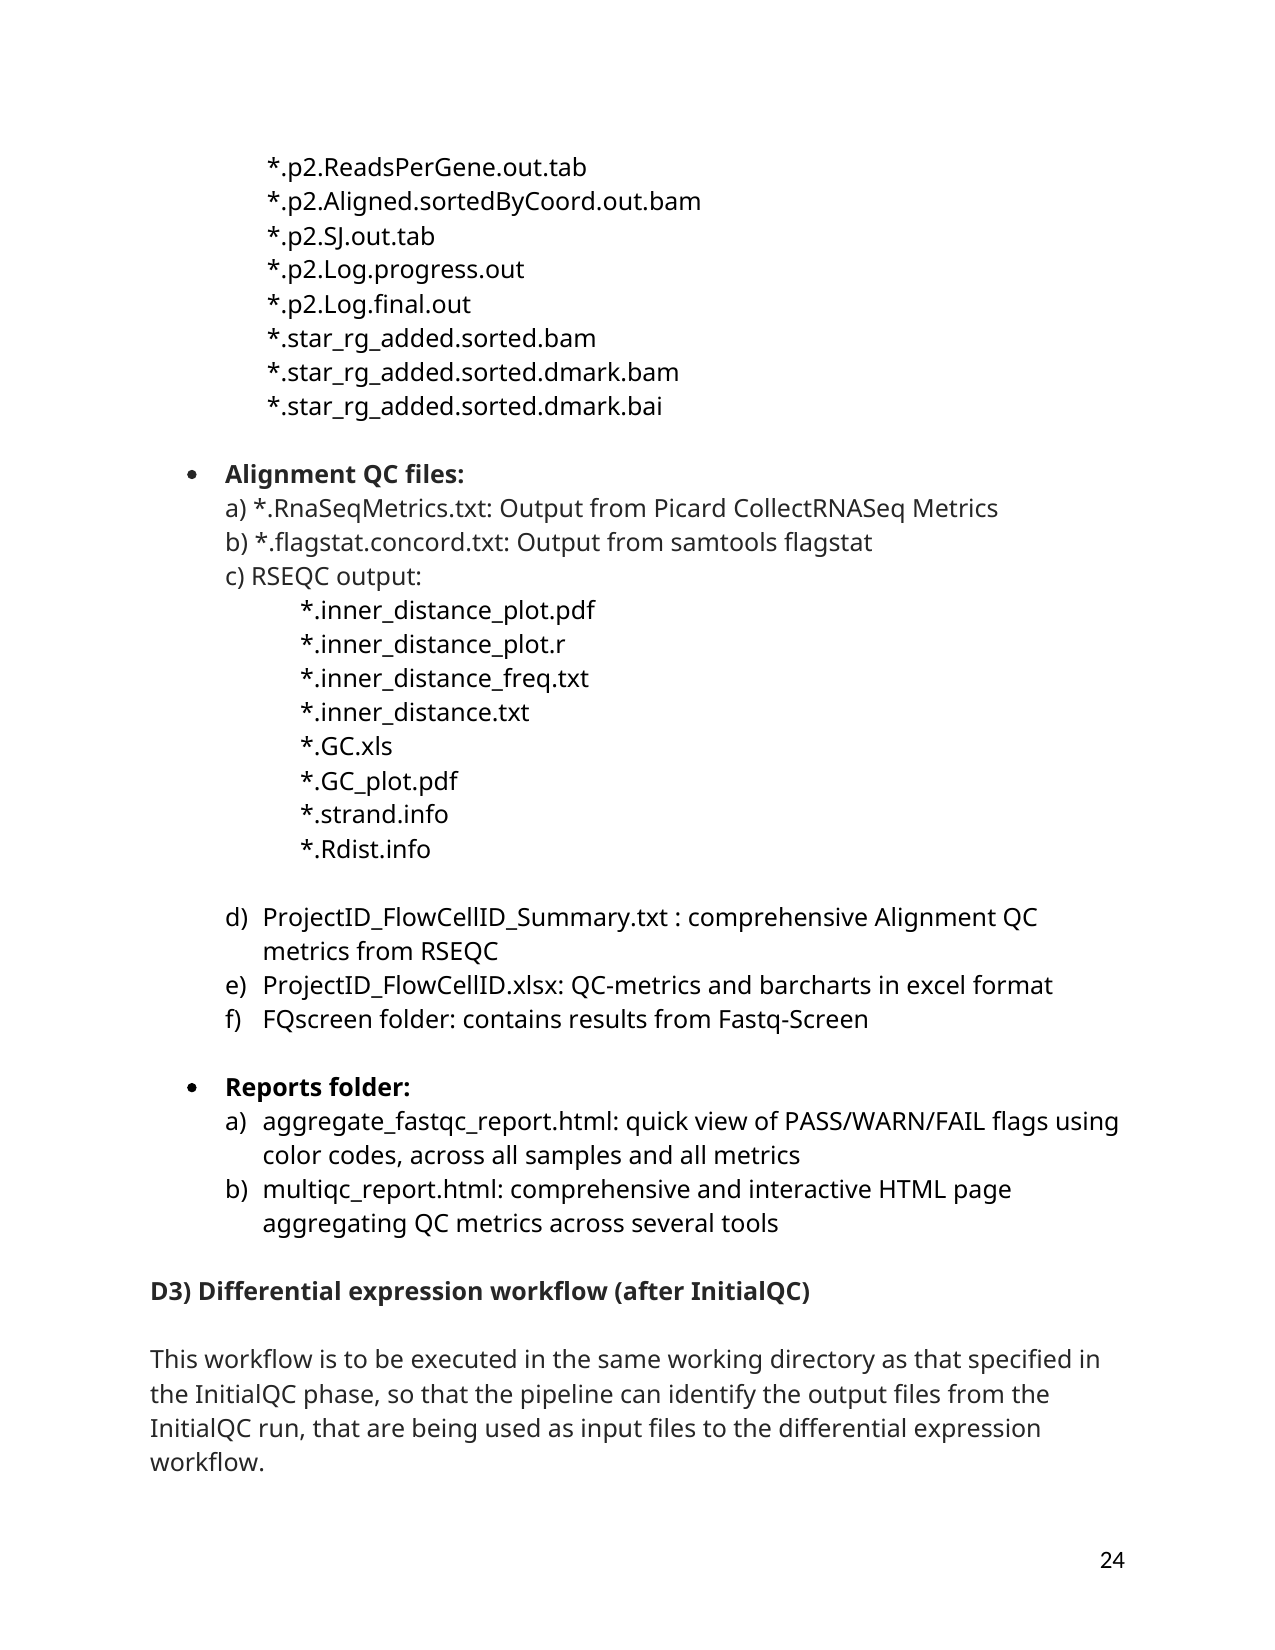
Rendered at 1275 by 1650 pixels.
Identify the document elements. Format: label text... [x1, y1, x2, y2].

text *.inner_distance_plot.pdf [300, 593, 1125, 627]
list aggregate_fastqc_report.html: quick view of PASS/WARN/FAIL flags using color codes, across all samples and all metrics [225, 1104, 1125, 1172]
list Alignment QC files: [187, 457, 1125, 491]
text *.strand.info [300, 797, 1125, 831]
text *.p2.ReadsPerGene.out.tab [267, 150, 1125, 184]
text This workflow is to be executed in the same working directory as that specified in the InitialQC phase, so that the pipeline can identify the output files from the InitialQC run, that are being used as input files to the differential expression workflow. [150, 1342, 1125, 1478]
text b) *.flagstat.concord.txt: Output from samtools flagstat [150, 525, 1125, 559]
text a) *.RnaSeqMetrics.txt: Output from Picard CollectRNASeq Metrics [225, 491, 1125, 525]
text *.inner_distance_freq.txt [300, 661, 1125, 695]
text D3) Differential expression workflow (after InitialQC) [150, 1274, 1125, 1308]
list Reports folder: [187, 1070, 1125, 1104]
text *.star_rg_added.sorted.dmark.bai [208, 388, 1125, 422]
list FQscreen folder: contains results from Fastq-Screen [225, 1002, 1125, 1036]
list multiqc_report.html: comprehensive and interactive HTML page aggregating QC metrics across several tools [225, 1172, 1125, 1240]
text *.star_rg_added.sorted.bam [208, 320, 1125, 354]
text *.p2.SJ.out.tab [267, 218, 1125, 252]
text *.p2.Log.final.out [267, 286, 1125, 320]
text c) RSEQC output: [150, 559, 1125, 593]
text *.Rdist.info [300, 831, 1125, 865]
text *.star_rg_added.sorted.dmark.bam [208, 354, 1125, 388]
text *.GC_plot.pdf [300, 763, 1125, 797]
text *.p2.Aligned.sortedByCoord.out.bam [267, 184, 1125, 218]
text *.p2.Log.progress.out [267, 252, 1125, 286]
list ProjectID_FlowCellID_Summary.txt : comprehensive Alignment QC metrics from RSEQC [225, 899, 1125, 967]
text *.GC.xls [300, 729, 1125, 763]
text *.inner_distance.txt [300, 695, 1125, 729]
text *.inner_distance_plot.r [300, 627, 1125, 661]
list ProjectID_FlowCellID.xlsx: QC-metrics and barcharts in excel format [225, 967, 1125, 1002]
